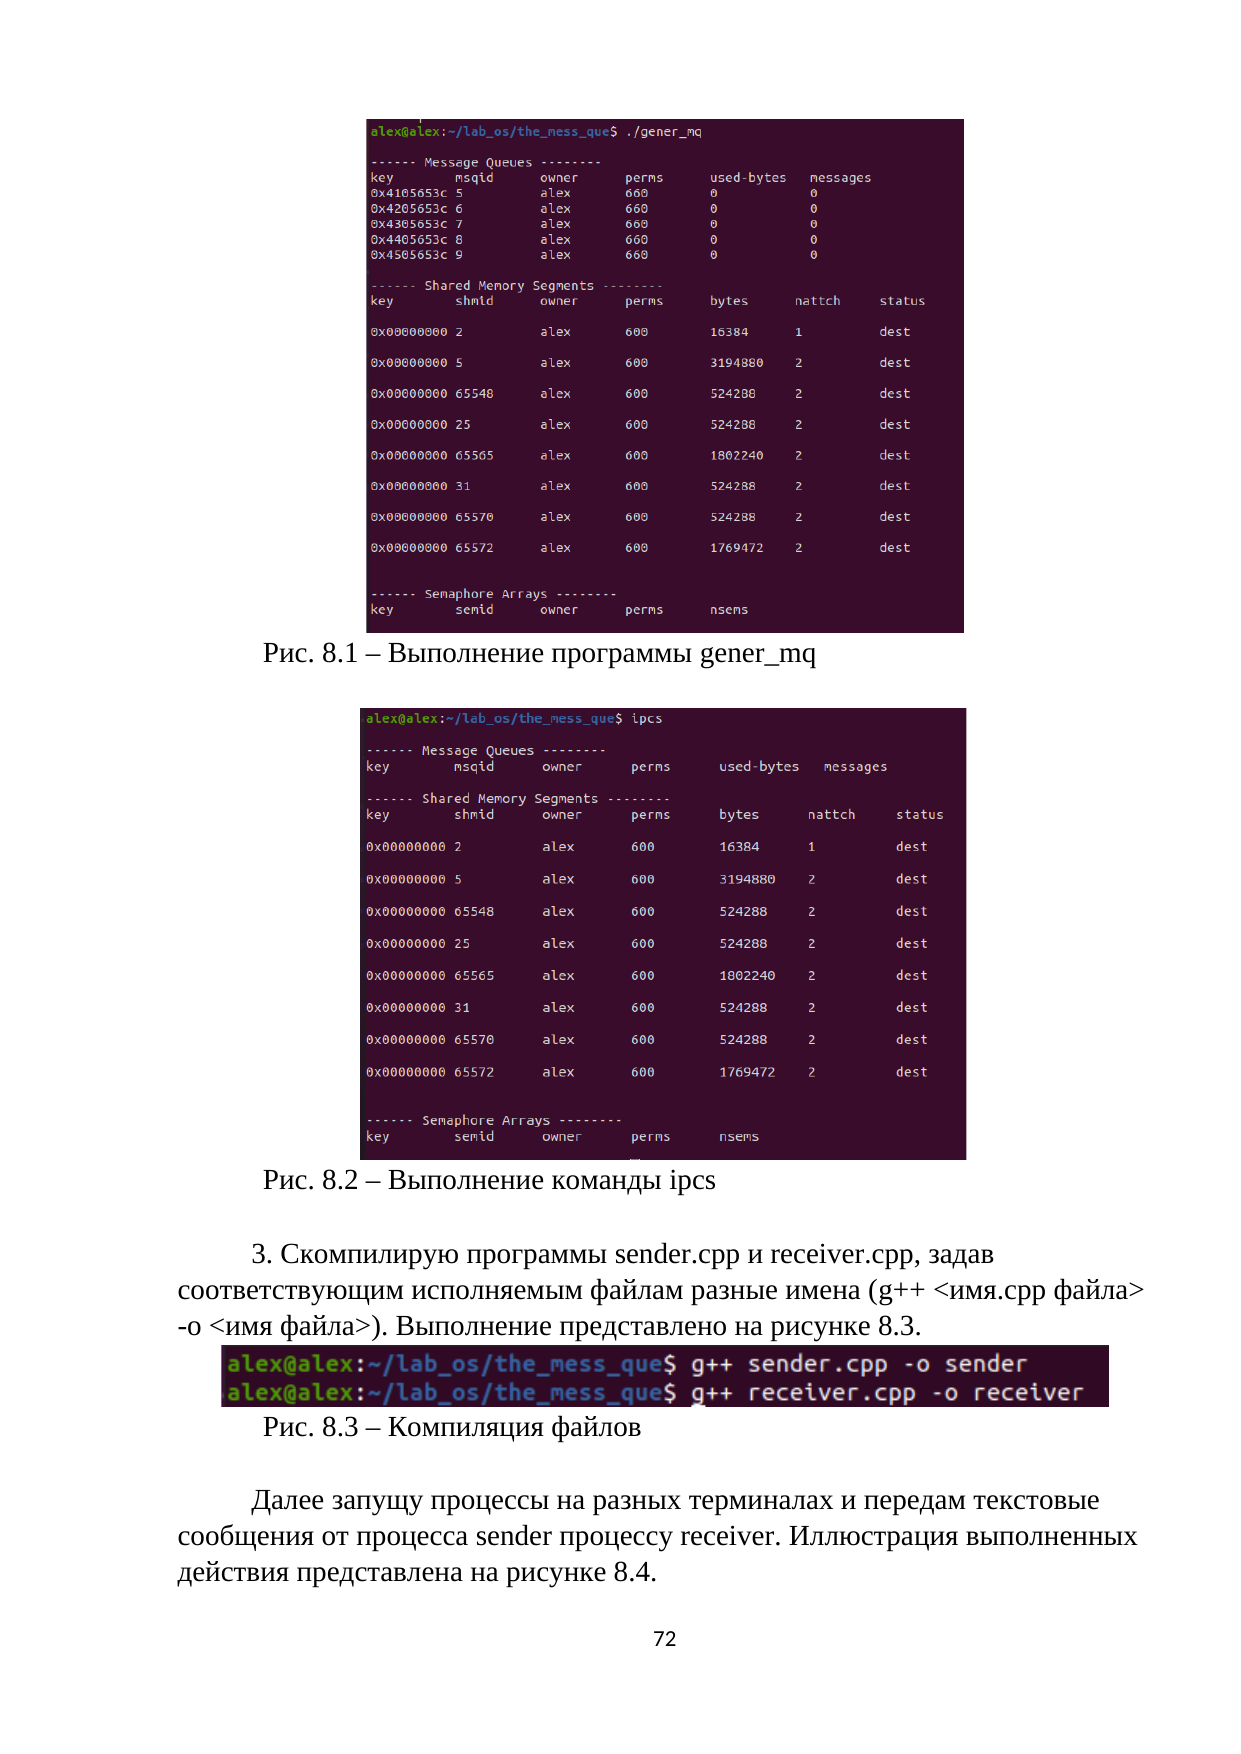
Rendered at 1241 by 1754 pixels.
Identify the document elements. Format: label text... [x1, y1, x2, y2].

text Далее запущу процессы на разных терминалах и передам текстовые сообщения от процесса sender процессу receiver. Иллюстрация выполненных действия представлена на рисунке 8.4. [177, 1482, 1152, 1588]
picture [366, 119, 964, 633]
table_header Рис. 8.3 – Компиляция файлов [178, 1345, 1151, 1481]
table_header Рис. 8.1 – Выполнение программы gener_mq [178, 119, 1151, 708]
picture [221, 1345, 1109, 1407]
text 3. Скомпилирую программы sender.cpp и receiver.cpp, задав соответствующим исполняемым файлам разные имена (g++ <имя.cpp файла> -o <имя файла>). Выполнение представлено на рисунке 8.3. [177, 1236, 1152, 1342]
picture [360, 708, 967, 1160]
table_cell Рис. 8.2 – Выполнение команды ipcs [178, 709, 1151, 1235]
